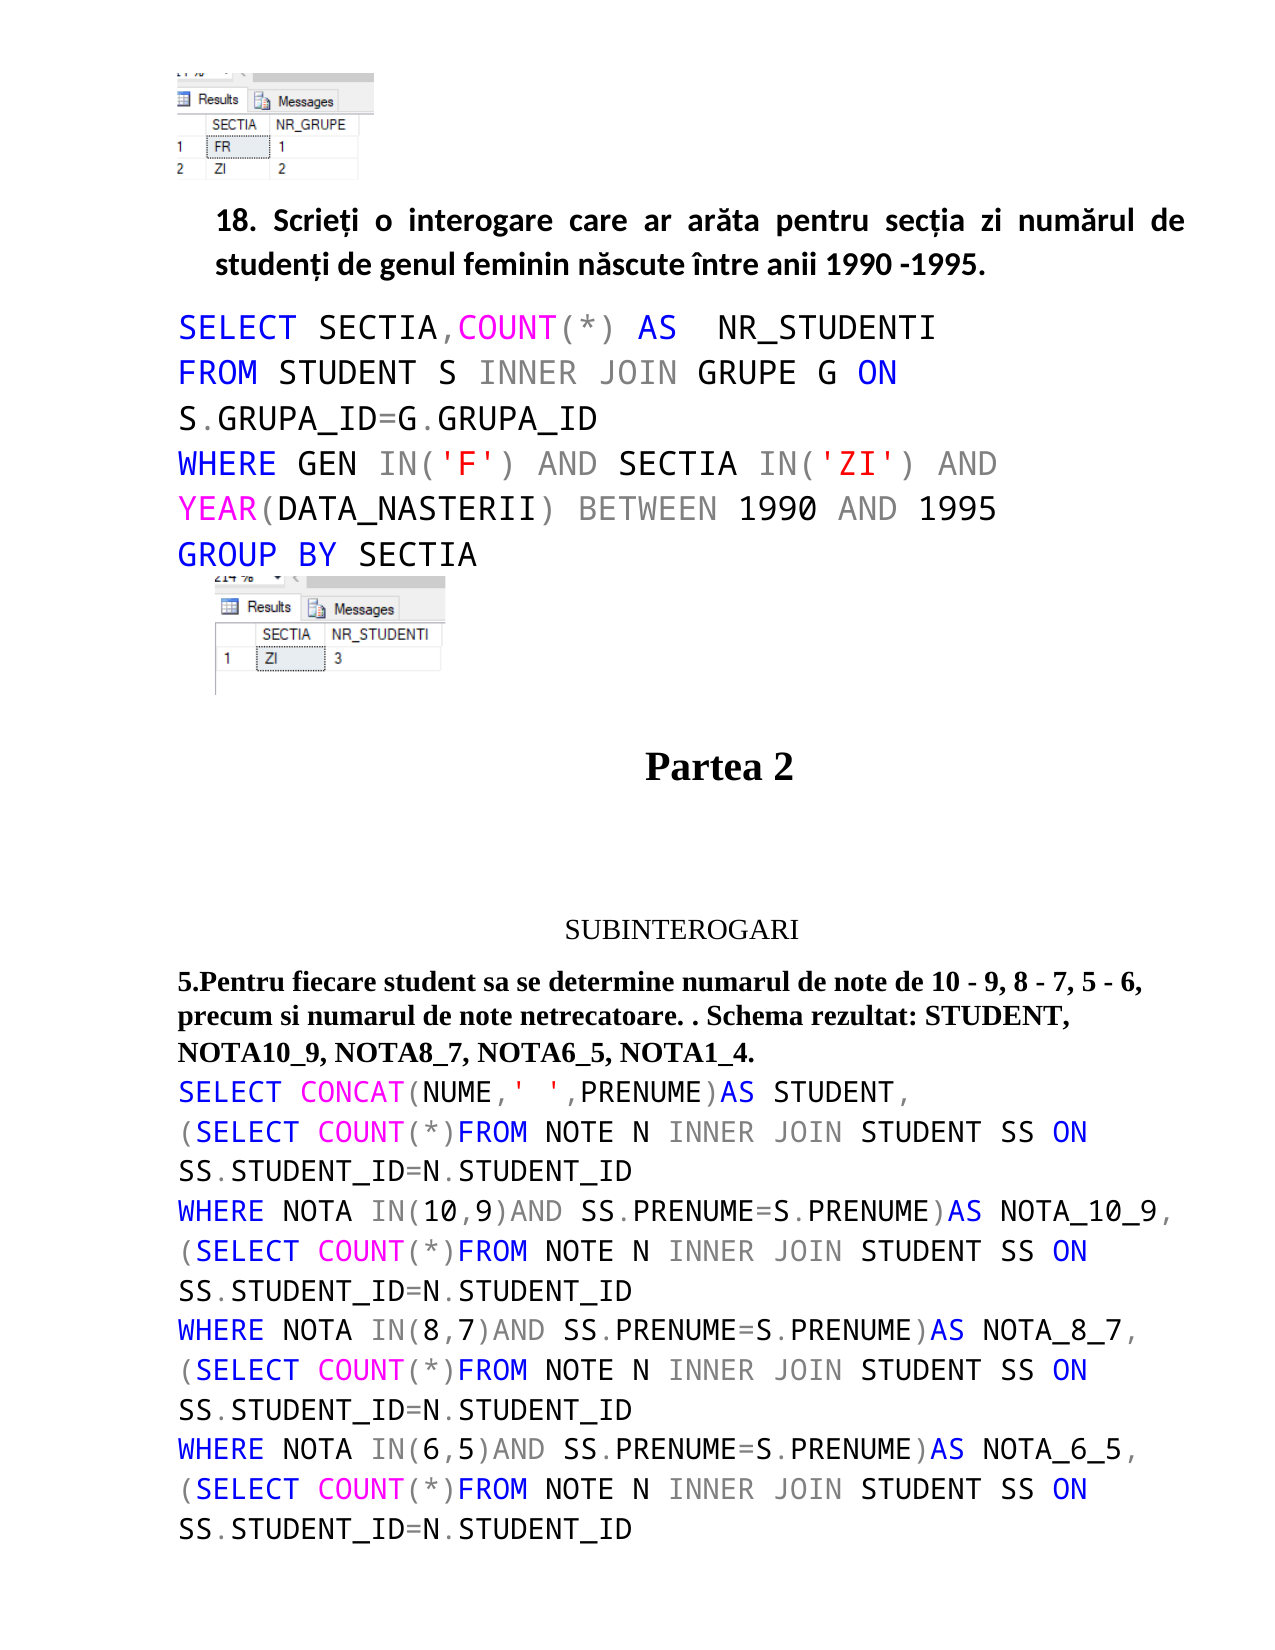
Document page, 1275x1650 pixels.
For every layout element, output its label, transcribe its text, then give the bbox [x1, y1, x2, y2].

picture [214, 576, 446, 695]
text (SELECT COUNT(*)FROM NOTE N INNER JOIN STUDENT SS ON SS.STUDENT_ID=N.STUDENT_ID [177, 1111, 1186, 1190]
text WHERE NOTA IN(6,5)AND SS.PRENUME=S.PRENUME)AS NOTA_6_5, [177, 1428, 1186, 1468]
text WHERE NOTA IN(8,7)AND SS.PRENUME=S.PRENUME)AS NOTA_8_7, [177, 1309, 1186, 1349]
text WHERE NOTA IN(10,9)AND SS.PRENUME=S.PRENUME)AS NOTA_10_9, [177, 1190, 1186, 1230]
text GROUP BY SECTIA [177, 531, 1186, 576]
text (SELECT COUNT(*)FROM NOTE N INNER JOIN STUDENT SS ON SS.STUDENT_ID=N.STUDENT_ID [177, 1468, 1186, 1548]
list 18. Scrieţi o interogare care ar arăta pentru secţia zi numărul de studenţi de genul feminin născute între anii 1990 -1995. [215, 199, 1186, 284]
list Partea 2 [252, 741, 1186, 789]
picture [177, 73, 374, 180]
text FROM STUDENT S INNER JOIN GRUPE G ON S.GRUPA_ID=G.GRUPA_ID [177, 349, 1186, 440]
text WHERE GEN IN('F') AND SECTIA IN('ZI') AND YEAR(DATA_NASTERII) BETWEEN 1990 AND 1995 [177, 440, 1186, 531]
text SUBINTEROGARI [177, 912, 1186, 945]
text (SELECT COUNT(*)FROM NOTE N INNER JOIN STUDENT SS ON SS.STUDENT_ID=N.STUDENT_ID [177, 1349, 1186, 1428]
text SELECT CONCAT(NUME,' ',PRENUME)AS STUDENT, [177, 1071, 1186, 1111]
text SELECT SECTIA,COUNT(*) AS NR_STUDENTI [177, 303, 1186, 349]
text (SELECT COUNT(*)FROM NOTE N INNER JOIN STUDENT SS ON SS.STUDENT_ID=N.STUDENT_ID [177, 1230, 1186, 1309]
text 5.Pentru fiecare student sa se determine numarul de note de 10 - 9, 8 - 7, 5 - 6, precum si numarul de note netrecatoare. . Schema rezultat: STUDENT, NOTA10_9, NOTA8_7, NOTA6_5, NOTA1_4. [177, 964, 1186, 1071]
